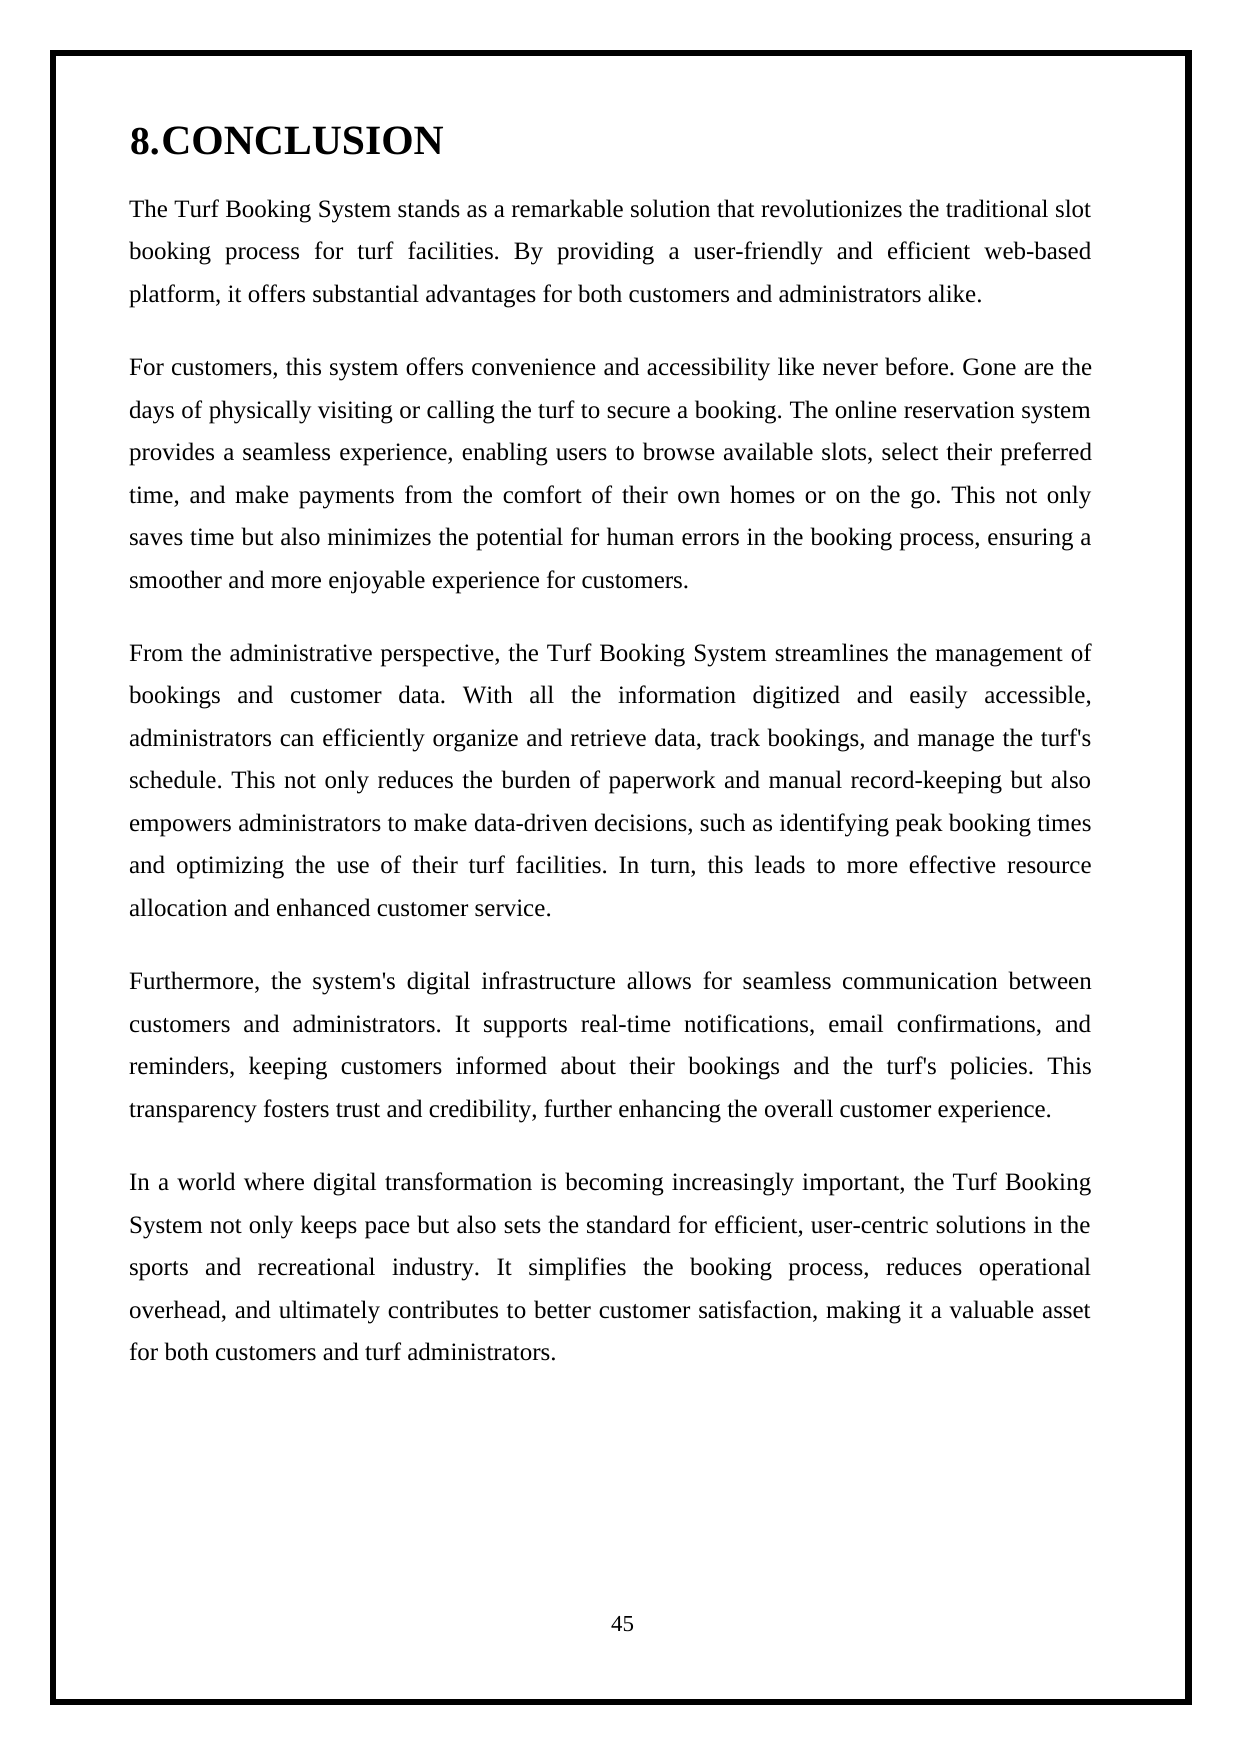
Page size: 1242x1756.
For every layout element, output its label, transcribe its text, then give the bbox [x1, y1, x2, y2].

text Furthermore, the system's digital infrastructure allows for seamless communication between customers and administrators. It supports real-time notifications, email confirmations, and reminders, keeping customers informed about their bookings and the turf's policies. This transparency fosters trust and credibility, further enhancing the overall customer experience. [129, 966, 1093, 1123]
text For customers, this system offers convenience and accessibility like never before. Gone are the days of physically visiting or calling the turf to secure a booking. The online reservation system provides a seamless experience, enabling users to browse available slots, select their preferred time, and make payments from the comfort of their own homes or on the go. This not only saves time but also minimizes the potential for human errors in the booking process, ensuring a smoother and more enjoyable experience for customers. [129, 352, 1093, 593]
text The Turf Booking System stands as a remarkable solution that revolutionizes the traditional slot booking process for turf facilities. By providing a user-friendly and efficient web-based platform, it offers substantial advantages for both customers and administrators alike. [129, 194, 1093, 308]
subtitle CONCLUSION [130, 115, 1181, 163]
text From the administrative perspective, the Turf Booking System streamlines the management of bookings and customer data. With all the information digitized and easily accessible, administrators can efficiently organize and retrieve data, track bookings, and manage the turf's schedule. This not only reduces the burden of paperwork and manual record-keeping but also empowers administrators to make data-driven decisions, such as identifying peak booking times and optimizing the use of their turf facilities. In turn, this leads to more effective resource allocation and enhanced customer service. [129, 638, 1093, 922]
text In a world where digital transformation is becoming increasingly important, the Turf Booking System not only keeps pace but also sets the standard for efficient, user-centric solutions in the sports and recreational industry. It simplifies the booking process, reduces operational overhead, and ultimately contributes to better customer satisfaction, making it a valuable asset for both customers and turf administrators. [129, 1167, 1093, 1366]
